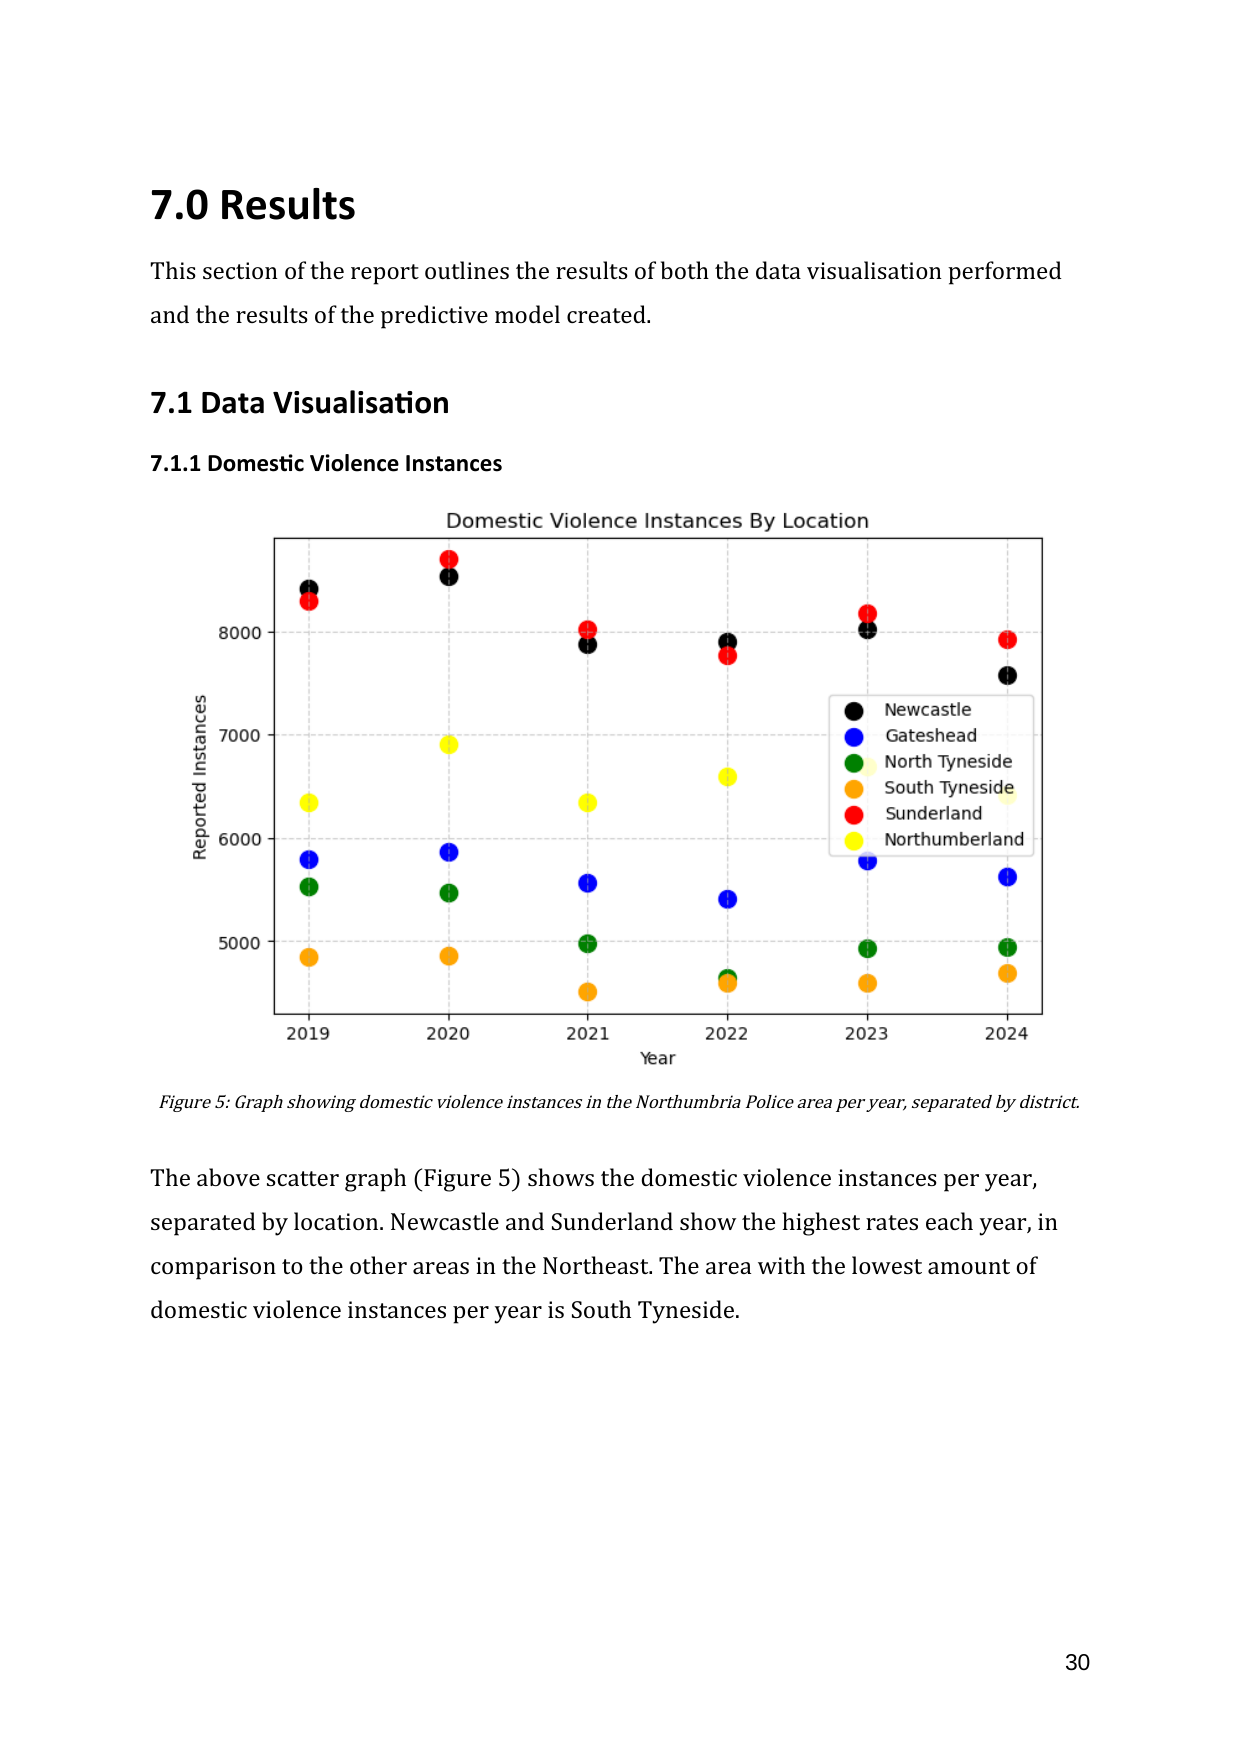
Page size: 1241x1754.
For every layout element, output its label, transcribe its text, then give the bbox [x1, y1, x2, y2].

subtitle 7.1 Data Visualisation [150, 381, 1090, 422]
subtitle 7.1.1 Domestic Violence Instances [150, 447, 1090, 477]
text The above scatter graph (Figure 5) shows the domestic violence instances per year, separated by location. Newcastle and Sunderland show the highest rates each year, in comparison to the other areas in the Northeast. The area with the lowest amount of domestic violence instances per year is South Tyneside. [150, 1163, 1090, 1324]
text This section of the report outlines the results of both the data visualisation performed and the results of the predictive model created. [150, 256, 1090, 329]
picture [150, 502, 1125, 1078]
subtitle 7.0 Results [150, 175, 1090, 231]
text Figure 5: Graph showing domestic violence instances in the Northumbria Police area per year, separated by district. [150, 1091, 1090, 1112]
